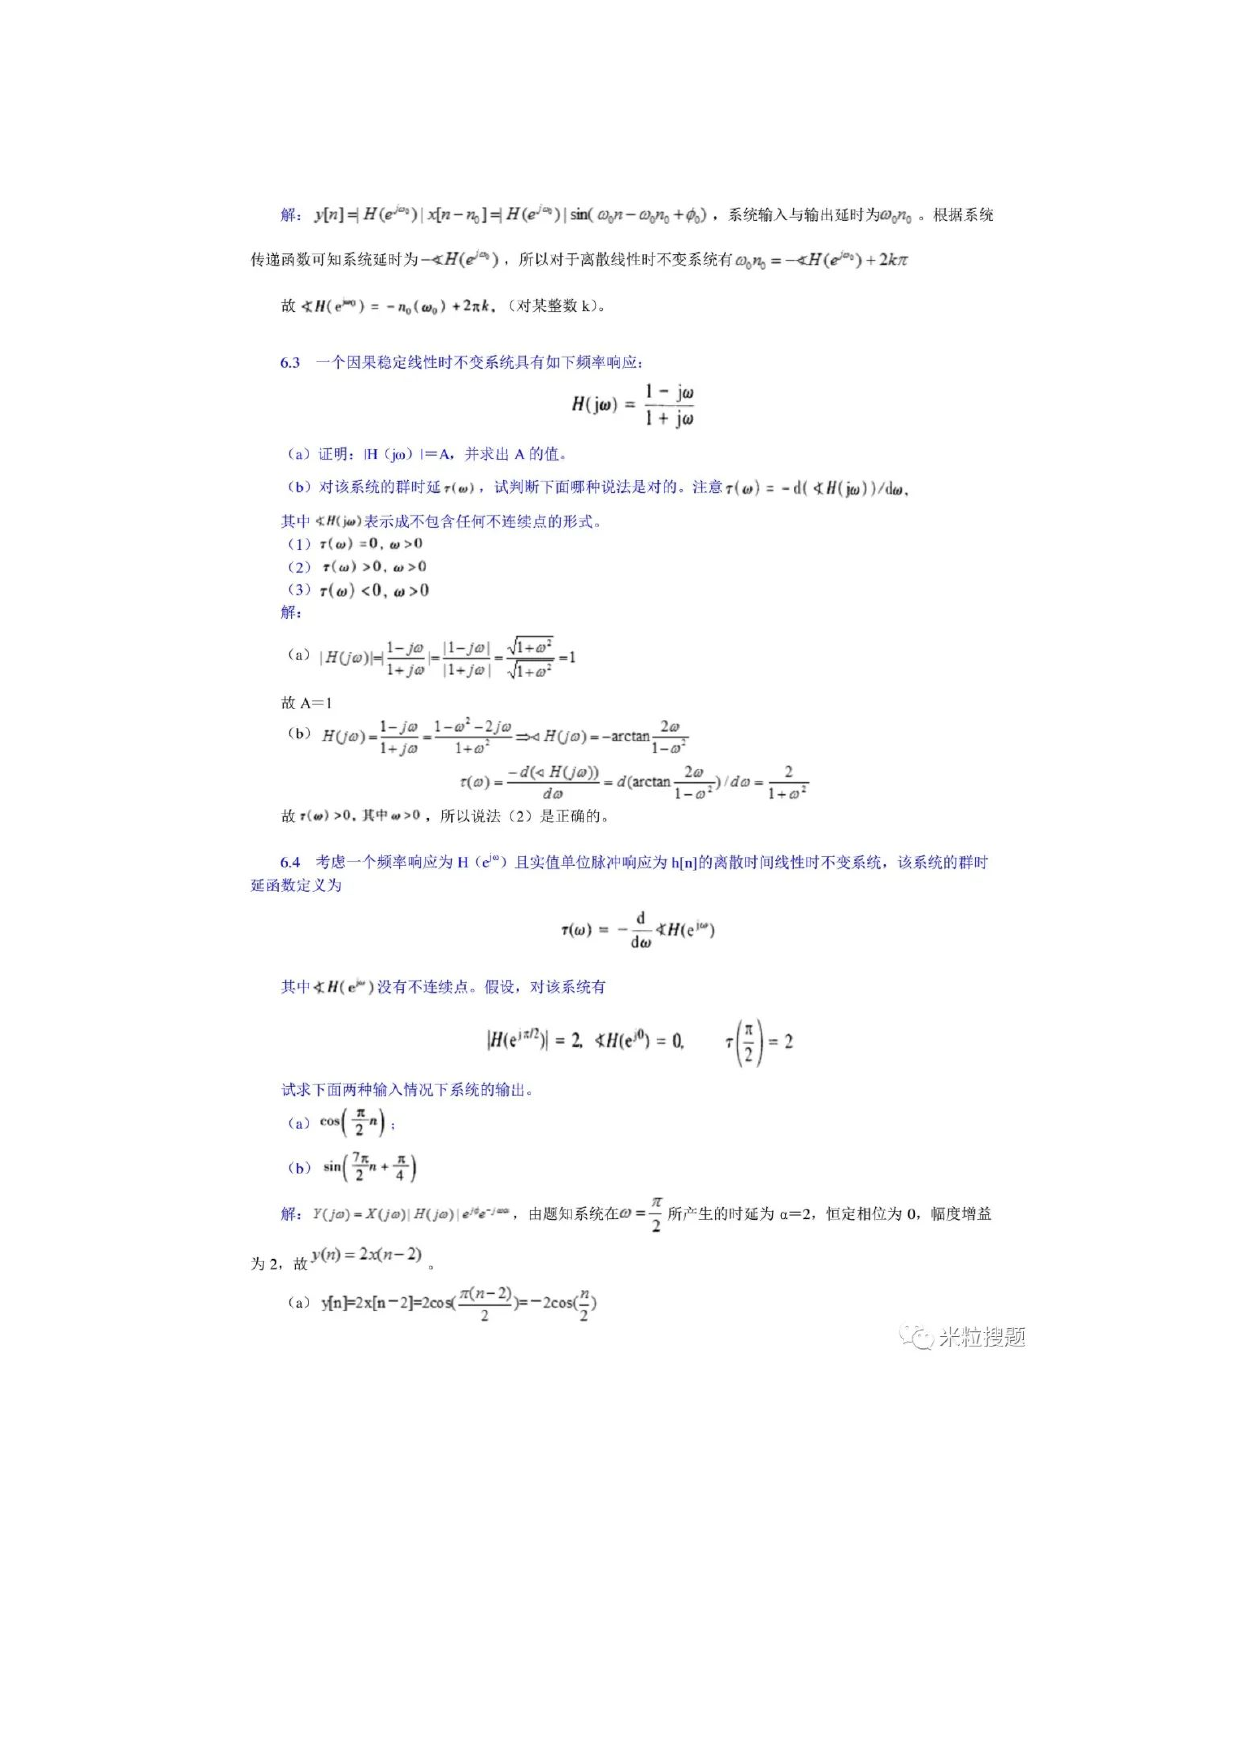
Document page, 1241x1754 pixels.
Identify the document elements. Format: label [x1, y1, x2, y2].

picture [187, 152, 1053, 1375]
